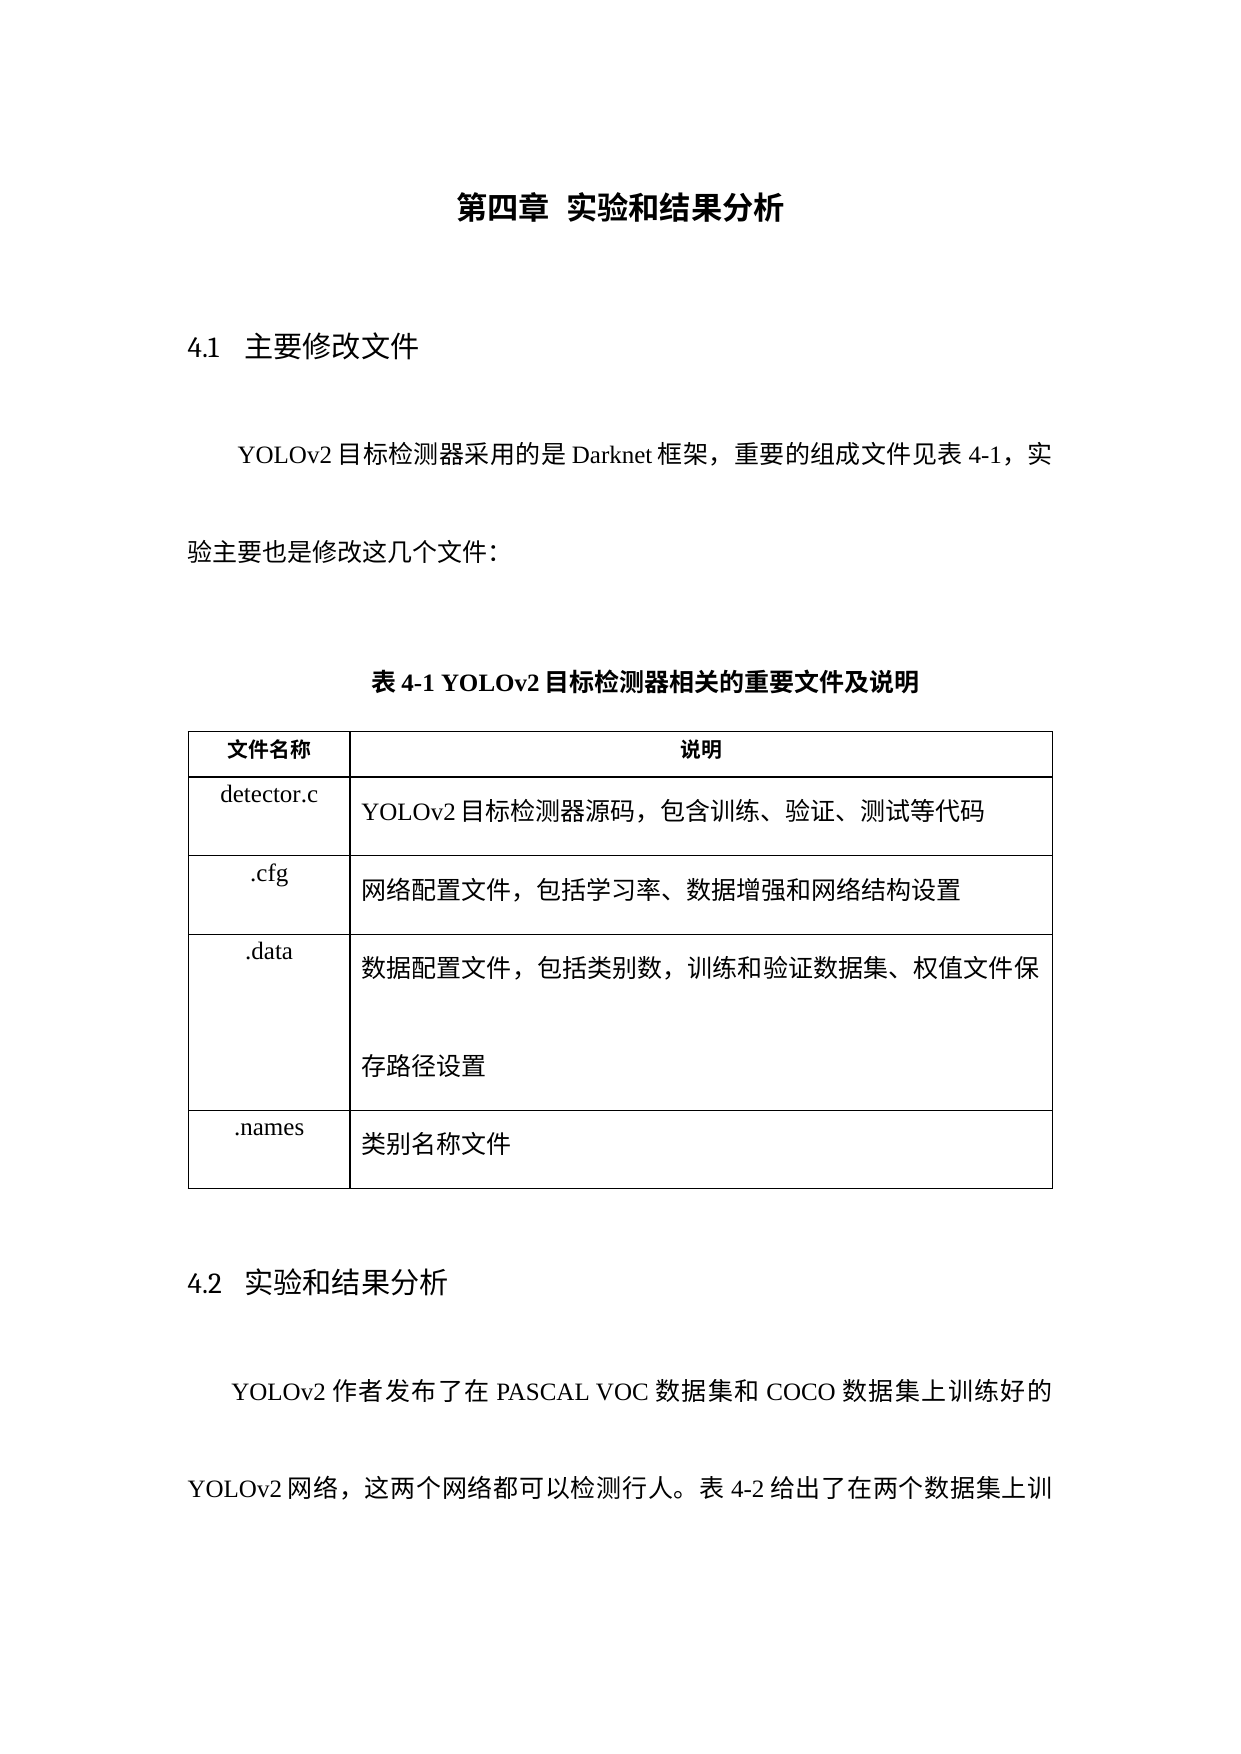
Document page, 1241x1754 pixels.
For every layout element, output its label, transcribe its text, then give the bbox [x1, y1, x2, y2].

table_header 文件名称 [189, 732, 349, 776]
table_cell .data [189, 935, 349, 1109]
text YOLOv2目标检测器采用的是Darknet框架，重要的组成文件见表4-1，实验主要也是修改这几个文件： [187, 420, 1053, 583]
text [187, 1357, 1053, 1519]
text 第四章 实验和结果分析 [187, 174, 1053, 239]
text 表4-1 YOLOv2目标检测器相关的重要文件及说明 [187, 648, 1053, 713]
table_cell 网络配置文件，包括学习率、数据增强和网络结构设置 [351, 856, 1052, 933]
table_cell 数据配置文件，包括类别数，训练和验证数据集、权值文件保存路径设置 [351, 935, 1052, 1109]
table_header 说明 [351, 732, 1052, 776]
table_cell 类别名称文件 [351, 1111, 1052, 1188]
table_cell .names [189, 1111, 349, 1188]
table_cell YOLOv2目标检测器源码，包含训练、验证、测试等代码 [351, 778, 1052, 855]
list 主要修改文件 [187, 312, 1053, 377]
list 实验和结果分析 [187, 1248, 1053, 1313]
table_cell detector.c [189, 778, 349, 855]
table_cell .cfg [189, 856, 349, 933]
